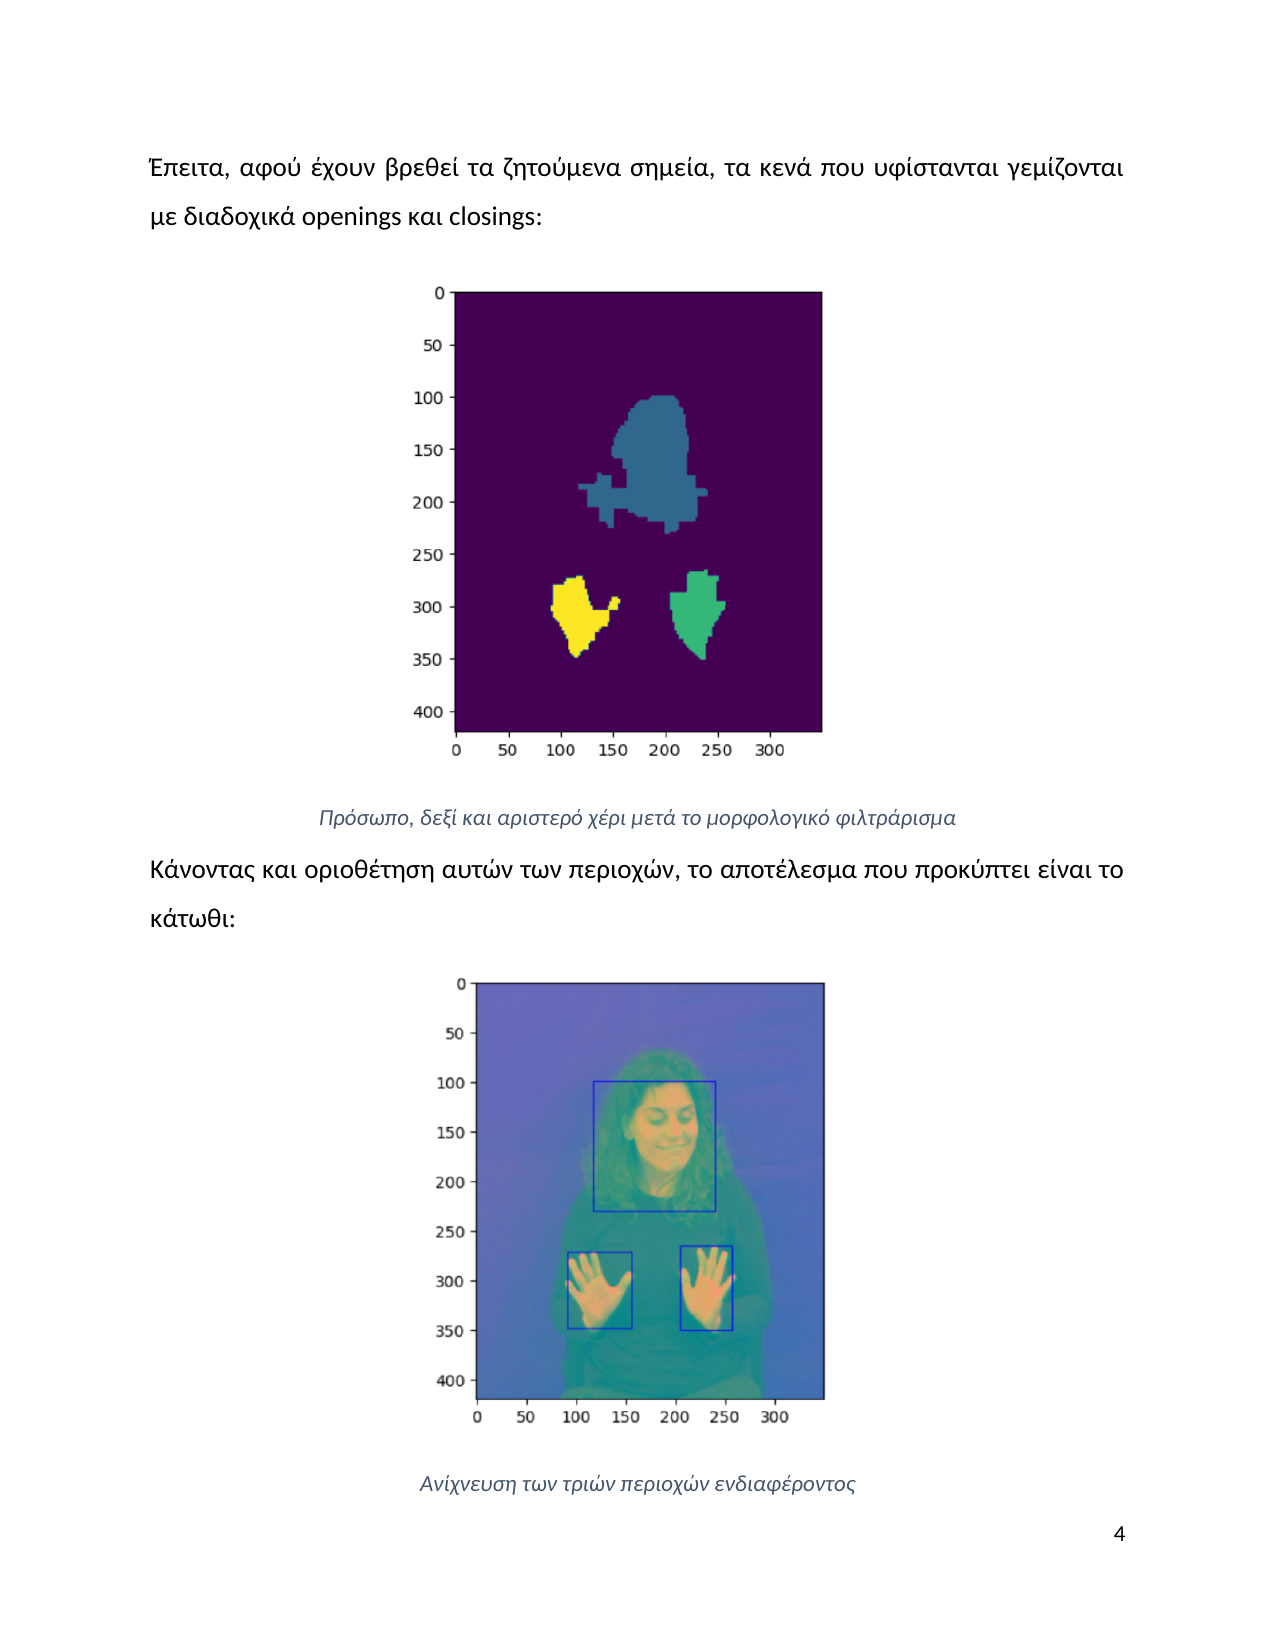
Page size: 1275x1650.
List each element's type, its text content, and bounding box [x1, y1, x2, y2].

picture [434, 967, 841, 1439]
text Ανίχνευση των τριών περιοχών ενδιαφέροντος [150, 1469, 1125, 1497]
text Πρόσωπο, δεξί και αριστερό χέρι μετά το μορφολογικό φιλτράρισμα [150, 803, 1125, 831]
text Κάνοντας και οριοθέτηση αυτών των περιοχών, το αποτέλεσμα που προκύπτει είναι το κάτωθι: [150, 852, 1125, 934]
text Έπειτα, αφού έχουν βρεθεί τα ζητούμενα σημεία, τα κενά που υφίστανται γεμίζονται με διαδοχικά openings και closings: [150, 150, 1125, 232]
picture [394, 265, 881, 773]
